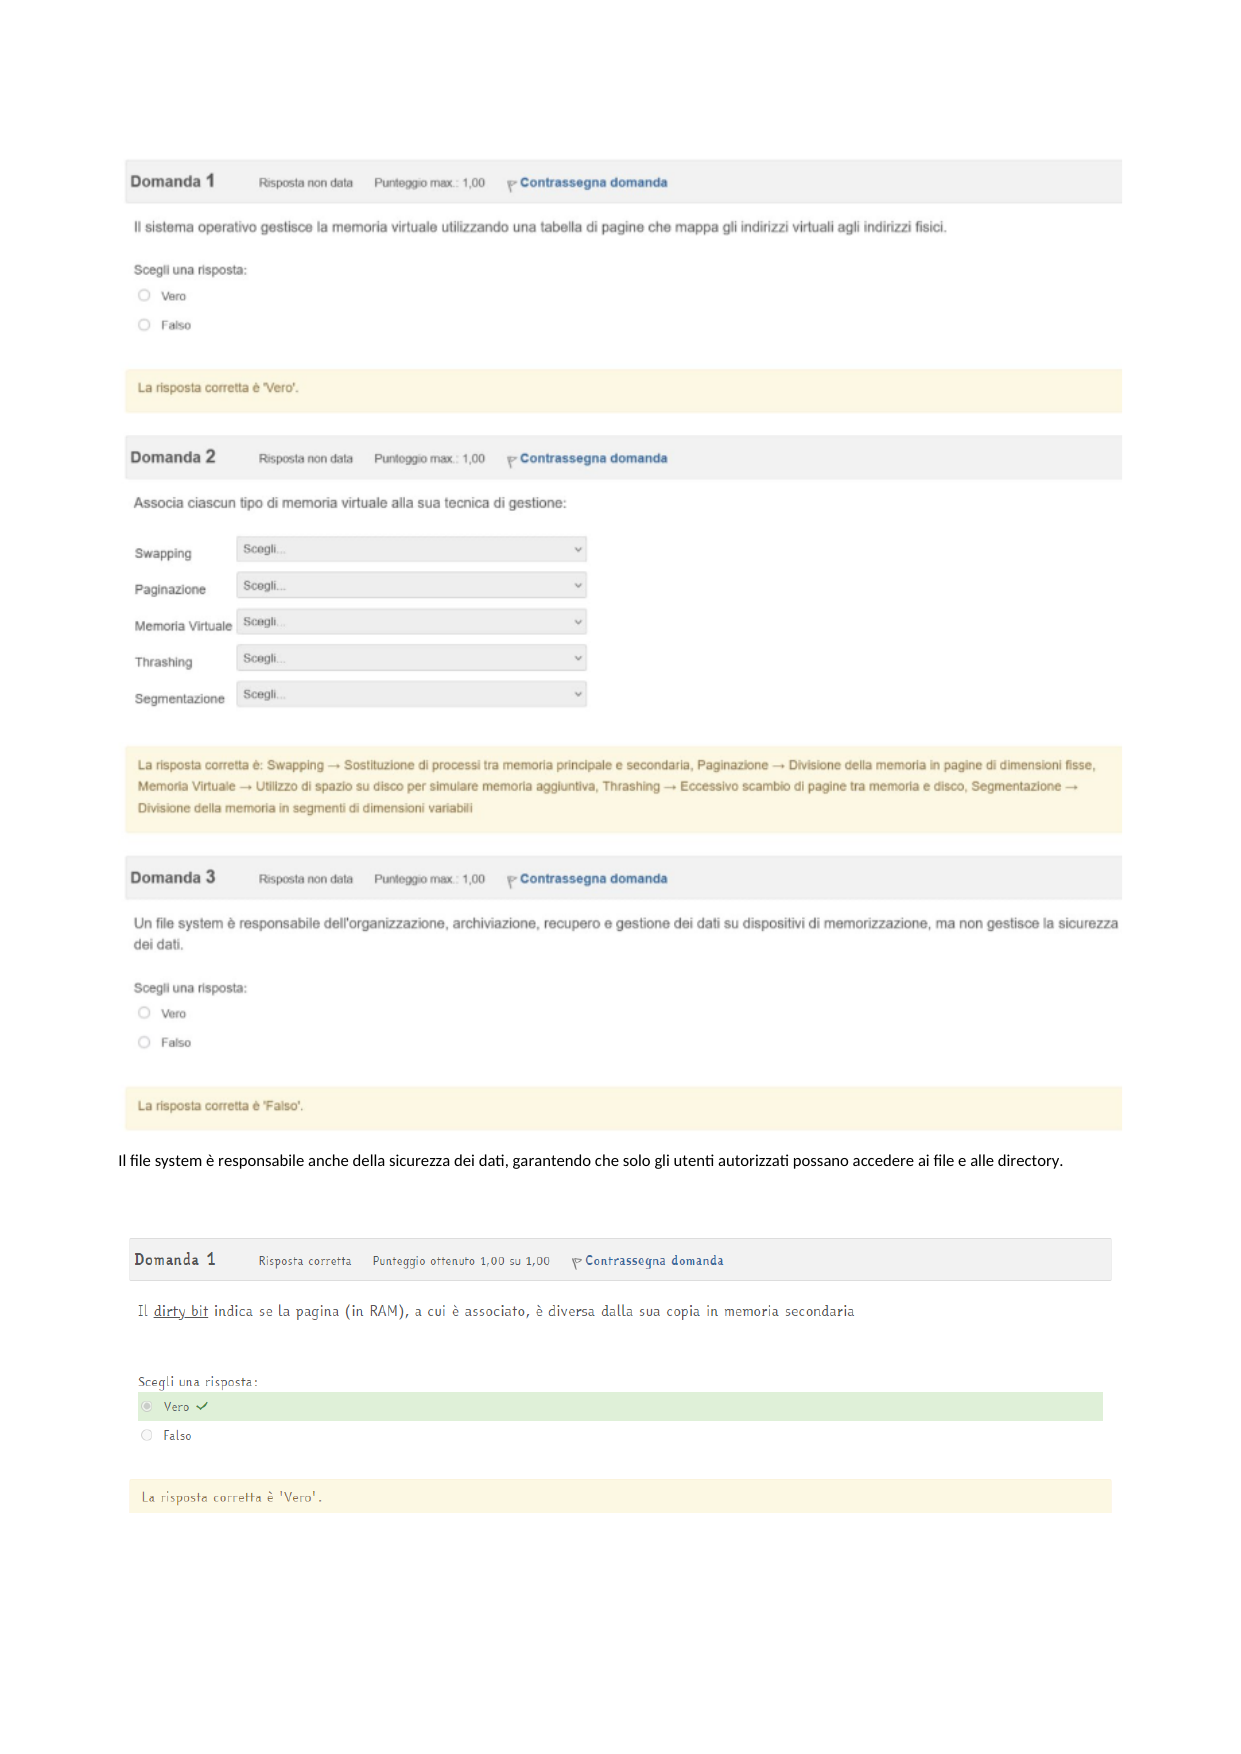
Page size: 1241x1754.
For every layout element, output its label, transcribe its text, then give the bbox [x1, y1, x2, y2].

text Il file system è responsabile anche della sicurezza dei dati, garantendo che solo gli utenti autorizzati possano accedere ai file e alle directory. [118, 1150, 1122, 1171]
picture [118, 1235, 1123, 1513]
picture [118, 147, 1123, 1132]
